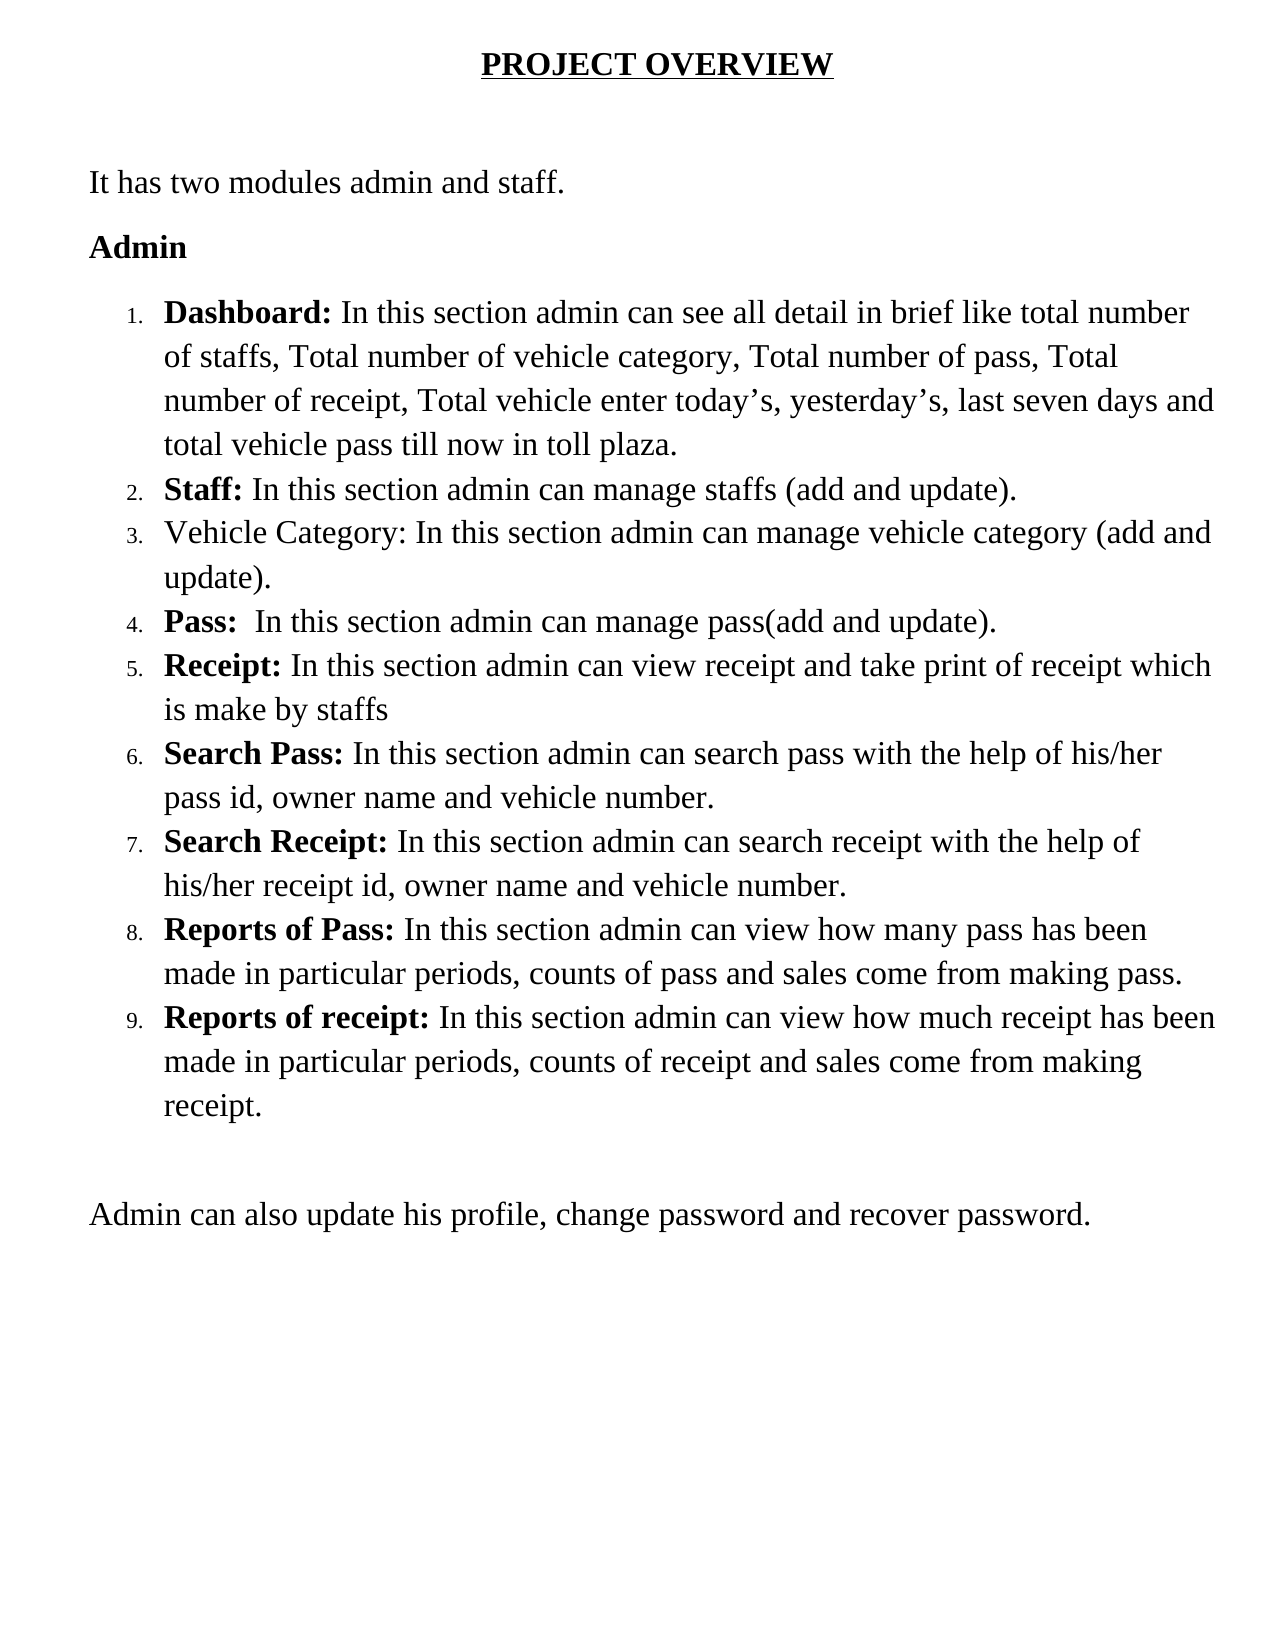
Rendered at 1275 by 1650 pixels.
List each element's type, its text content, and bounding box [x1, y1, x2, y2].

text Admin [89, 228, 1226, 266]
text Admin can also update his profile, change password and recover password. [89, 1194, 1226, 1233]
text It has two modules admin and staff. [89, 163, 1226, 201]
text PROJECT OVERVIEW [89, 44, 1226, 83]
list Search Pass: In this section admin can search pass with the help of his/her pass id, owner name and vehicle number. [126, 733, 1226, 816]
list Pass: In this section admin can manage pass(add and update). [126, 601, 1226, 639]
list Dashboard: In this section admin can see all detail in brief like total number of staffs, Total number of vehicle category, Total number of pass, Total number of receipt, Total vehicle enter today’s, yesterday’s, last seven days and total vehicle pass till now in toll plaza. [126, 292, 1226, 463]
list Staff: In this section admin can manage staffs (add and update). [126, 469, 1226, 507]
list Search Receipt: In this section admin can search receipt with the help of his/her receipt id, owner name and vehicle number. [126, 821, 1226, 904]
list Reports of receipt: In this section admin can view how much receipt has been made in particular periods, counts of receipt and sales come from making receipt. [126, 997, 1226, 1124]
list Vehicle Category: In this section admin can manage vehicle category (add and update). [126, 513, 1226, 595]
list Reports of Pass: In this section admin can view how many pass has been made in particular periods, counts of pass and sales come from making pass. [126, 909, 1226, 992]
list Receipt: In this section admin can view receipt and take print of receipt which is make by staffs [126, 645, 1226, 727]
